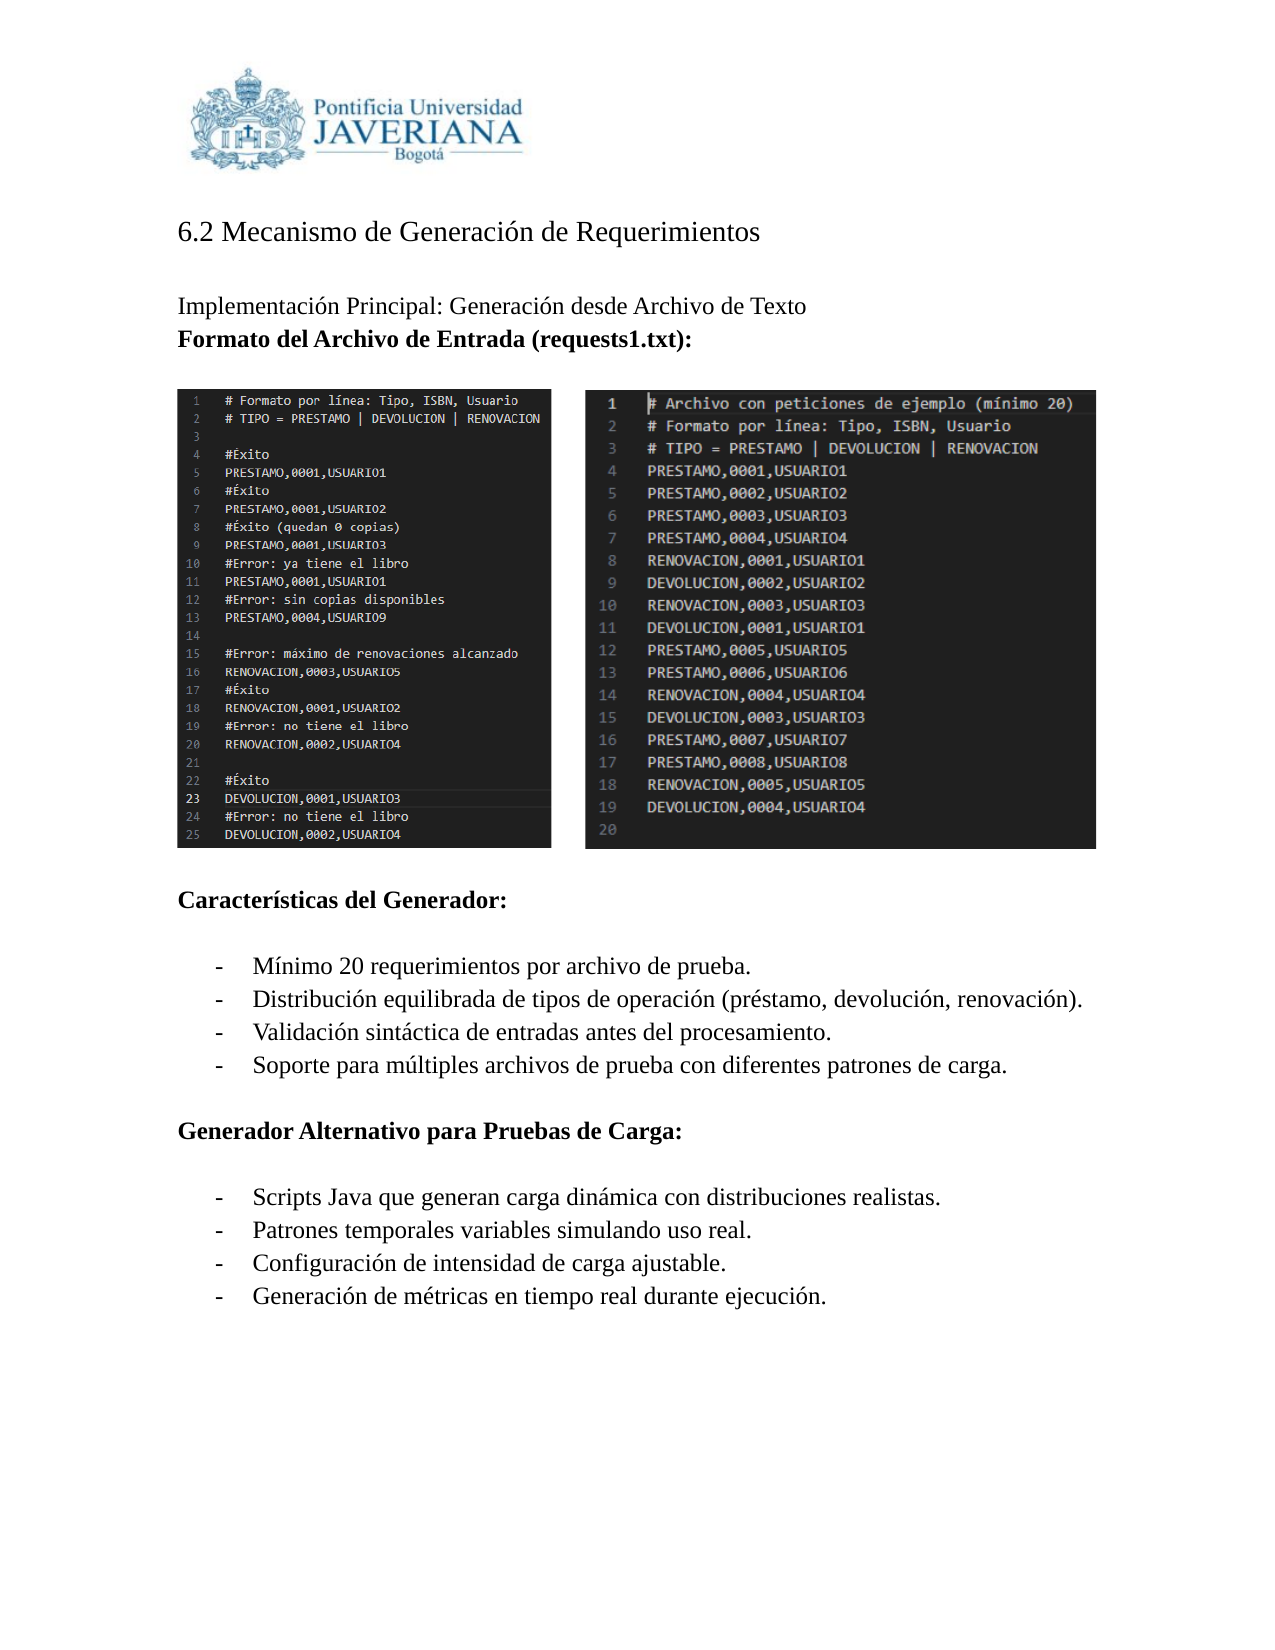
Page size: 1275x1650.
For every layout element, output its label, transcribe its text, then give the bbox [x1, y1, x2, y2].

text 6.2 Mecanismo de Generación de Requerimientos [177, 214, 1098, 247]
text Características del Generador: [177, 885, 1098, 914]
text Generador Alternativo para Pruebas de Carga: [177, 1116, 1098, 1145]
text Formato del Archivo de Entrada (requests1.txt): [177, 324, 1098, 352]
list Mínimo 20 requerimientos por archivo de prueba. [215, 951, 1098, 980]
picture [177, 389, 552, 848]
picture [177, 43, 549, 195]
list Generación de métricas en tiempo real durante ejecución. [215, 1281, 1098, 1310]
text Implementación Principal: Generación desde Archivo de Texto [177, 291, 1098, 319]
list Soporte para múltiples archivos de prueba con diferentes patrones de carga. [215, 1050, 1098, 1079]
list Distribución equilibrada de tipos de operación (préstamo, devolución, renovación). [215, 984, 1098, 1013]
list Scripts Java que generan carga dinámica con distribuciones realistas. [215, 1182, 1098, 1211]
list Configuración de intensidad de carga ajustable. [215, 1248, 1098, 1277]
list Validación sintáctica de entradas antes del procesamiento. [215, 1017, 1098, 1046]
list Patrones temporales variables simulando uso real. [215, 1215, 1098, 1244]
picture [585, 390, 1097, 849]
